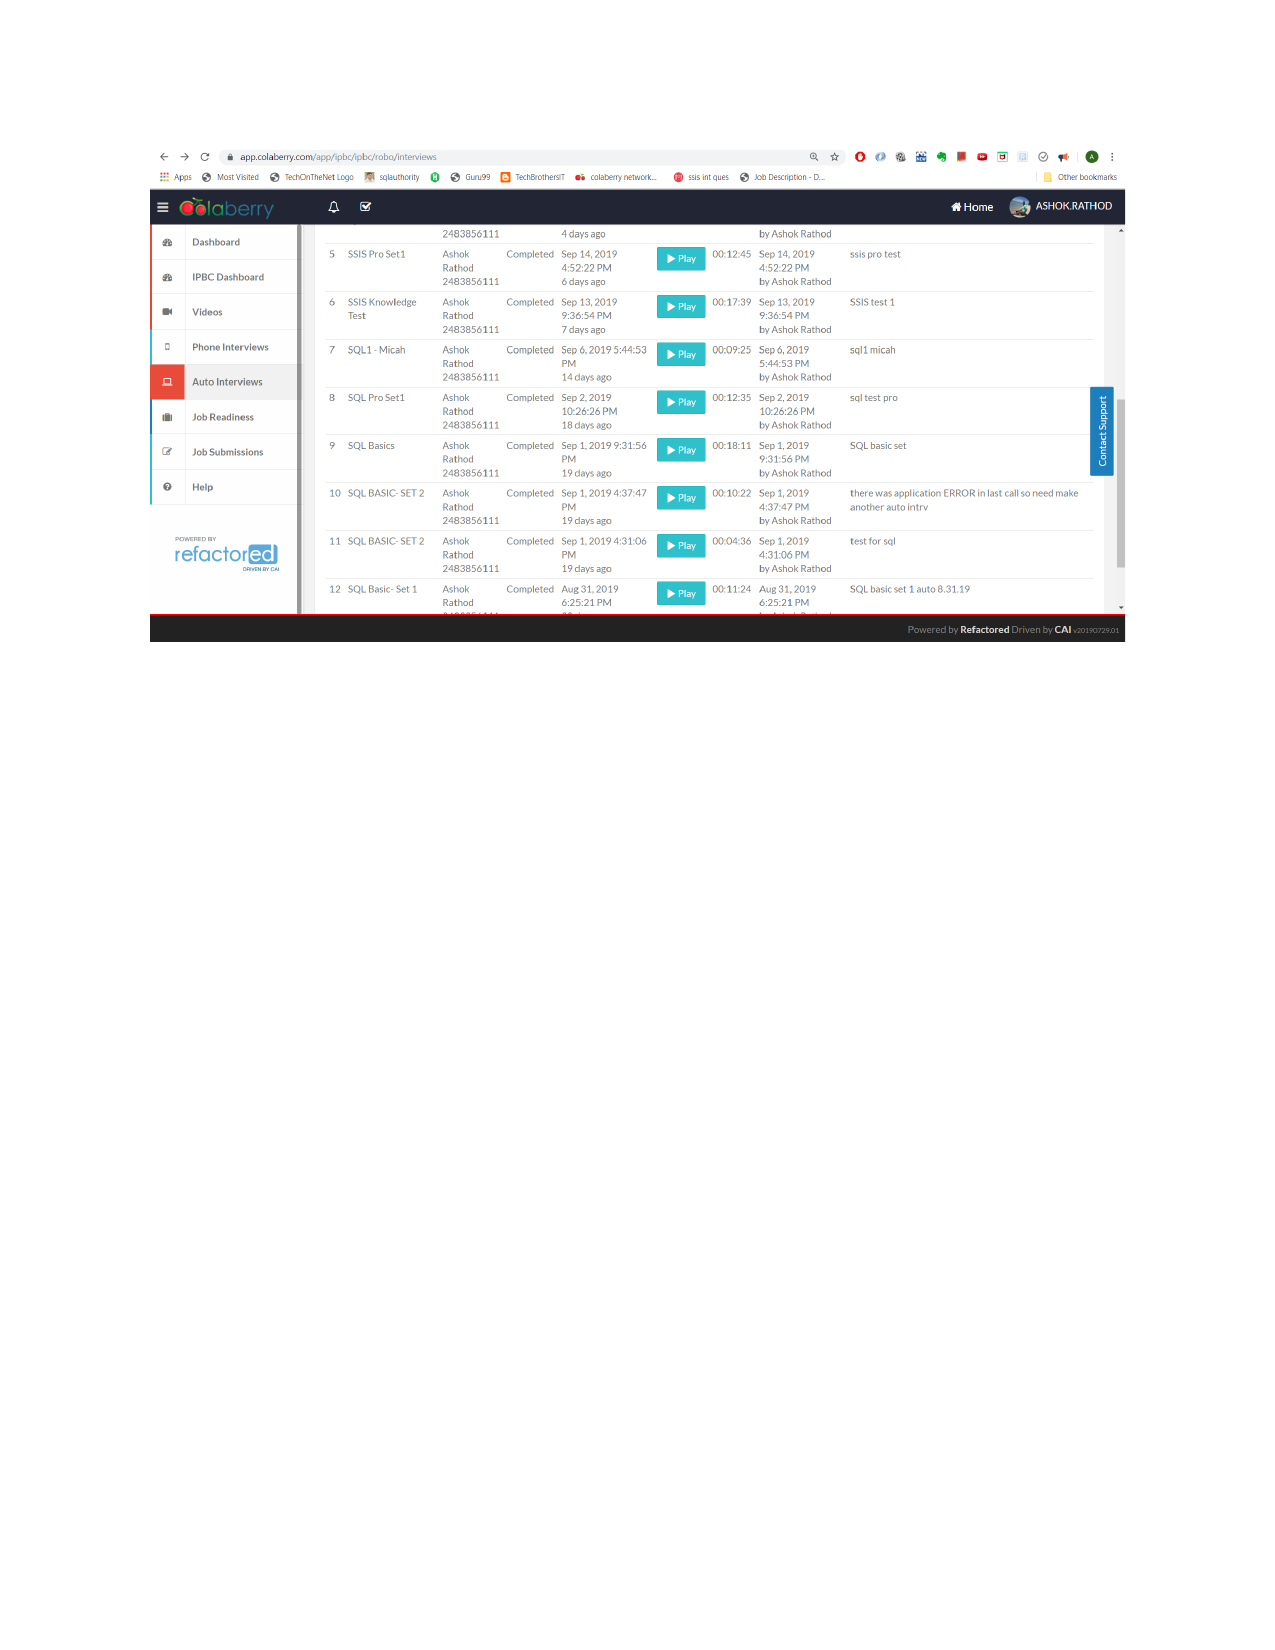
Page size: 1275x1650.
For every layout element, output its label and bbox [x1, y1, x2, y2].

picture [150, 150, 1125, 642]
